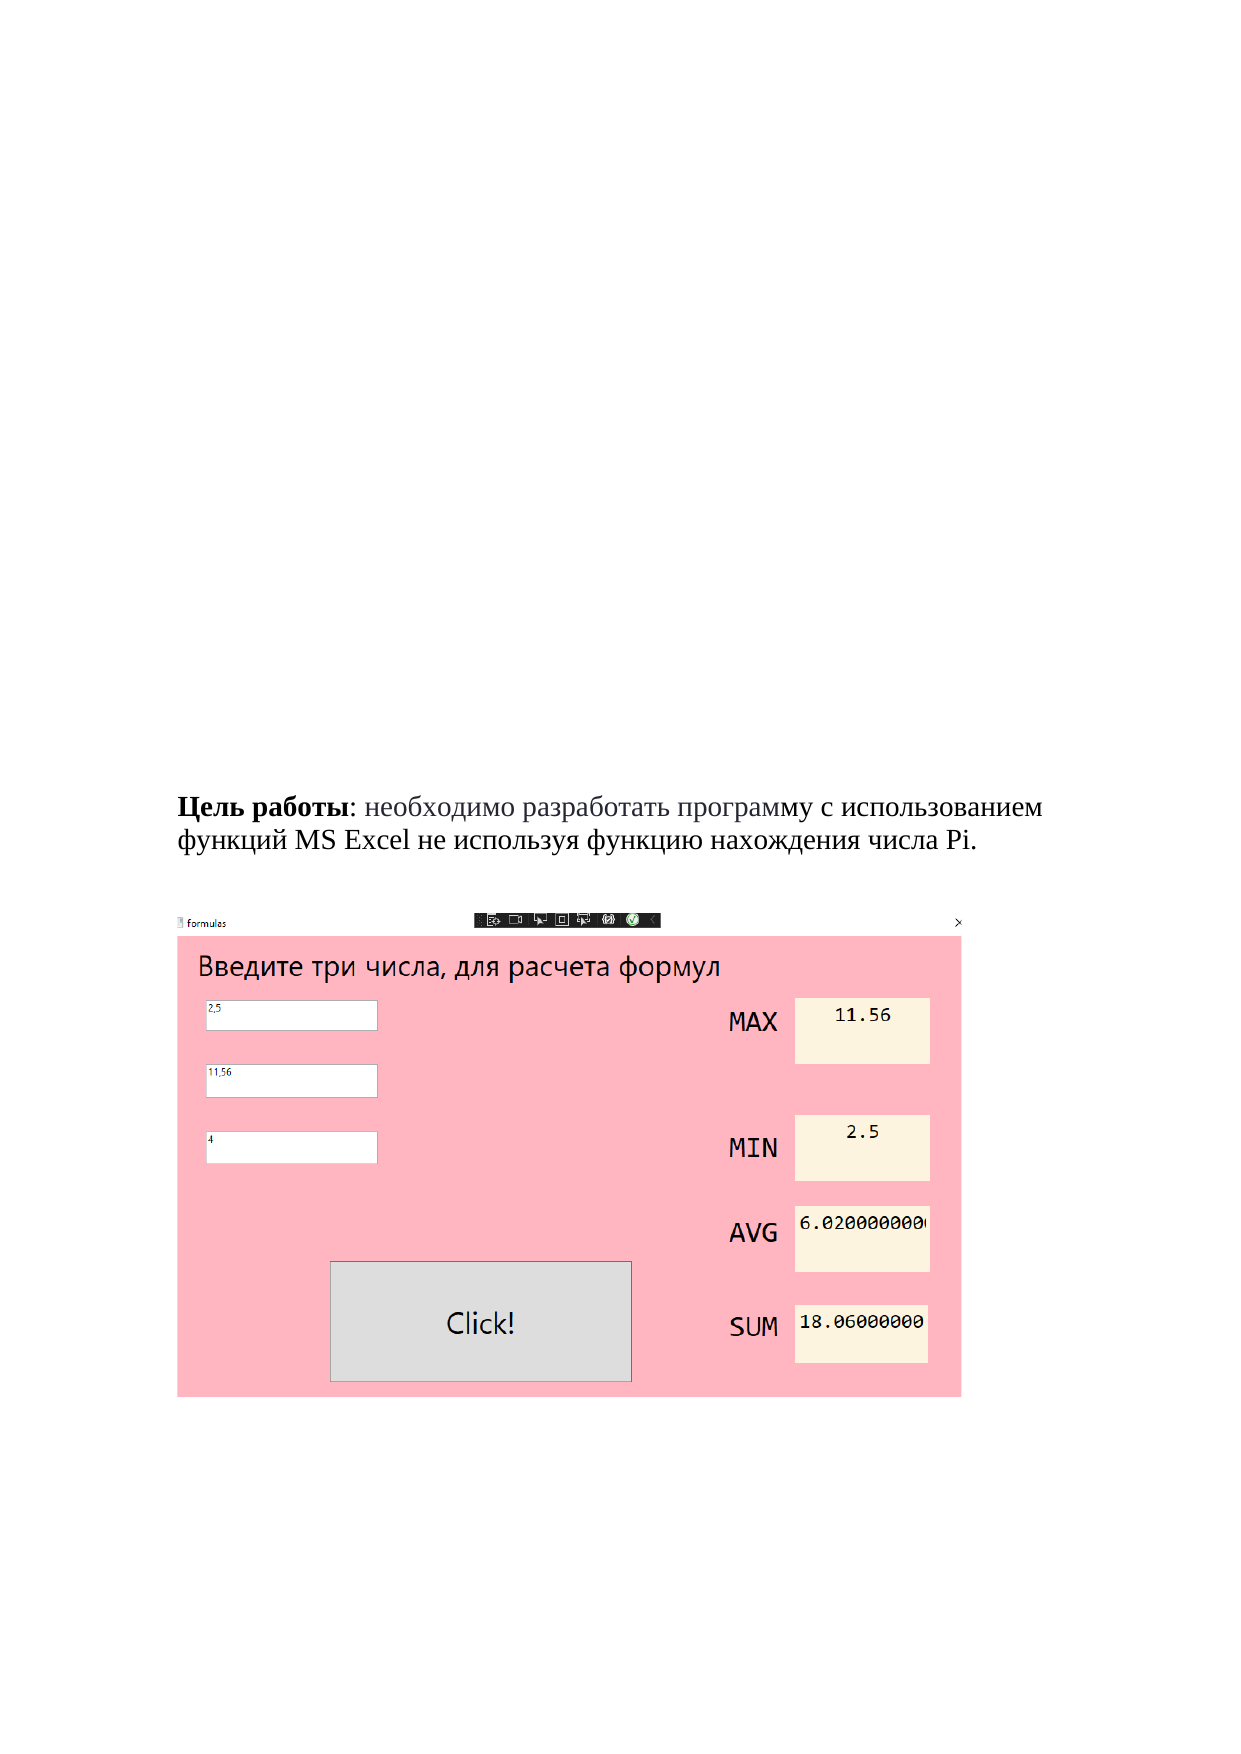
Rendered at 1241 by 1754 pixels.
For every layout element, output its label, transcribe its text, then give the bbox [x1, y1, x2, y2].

picture [177, 913, 962, 1397]
text Цель работы: необходимо разработать программу с использованием функций MS Excel не используя функцию нахождения числа Pi. [177, 789, 1152, 856]
